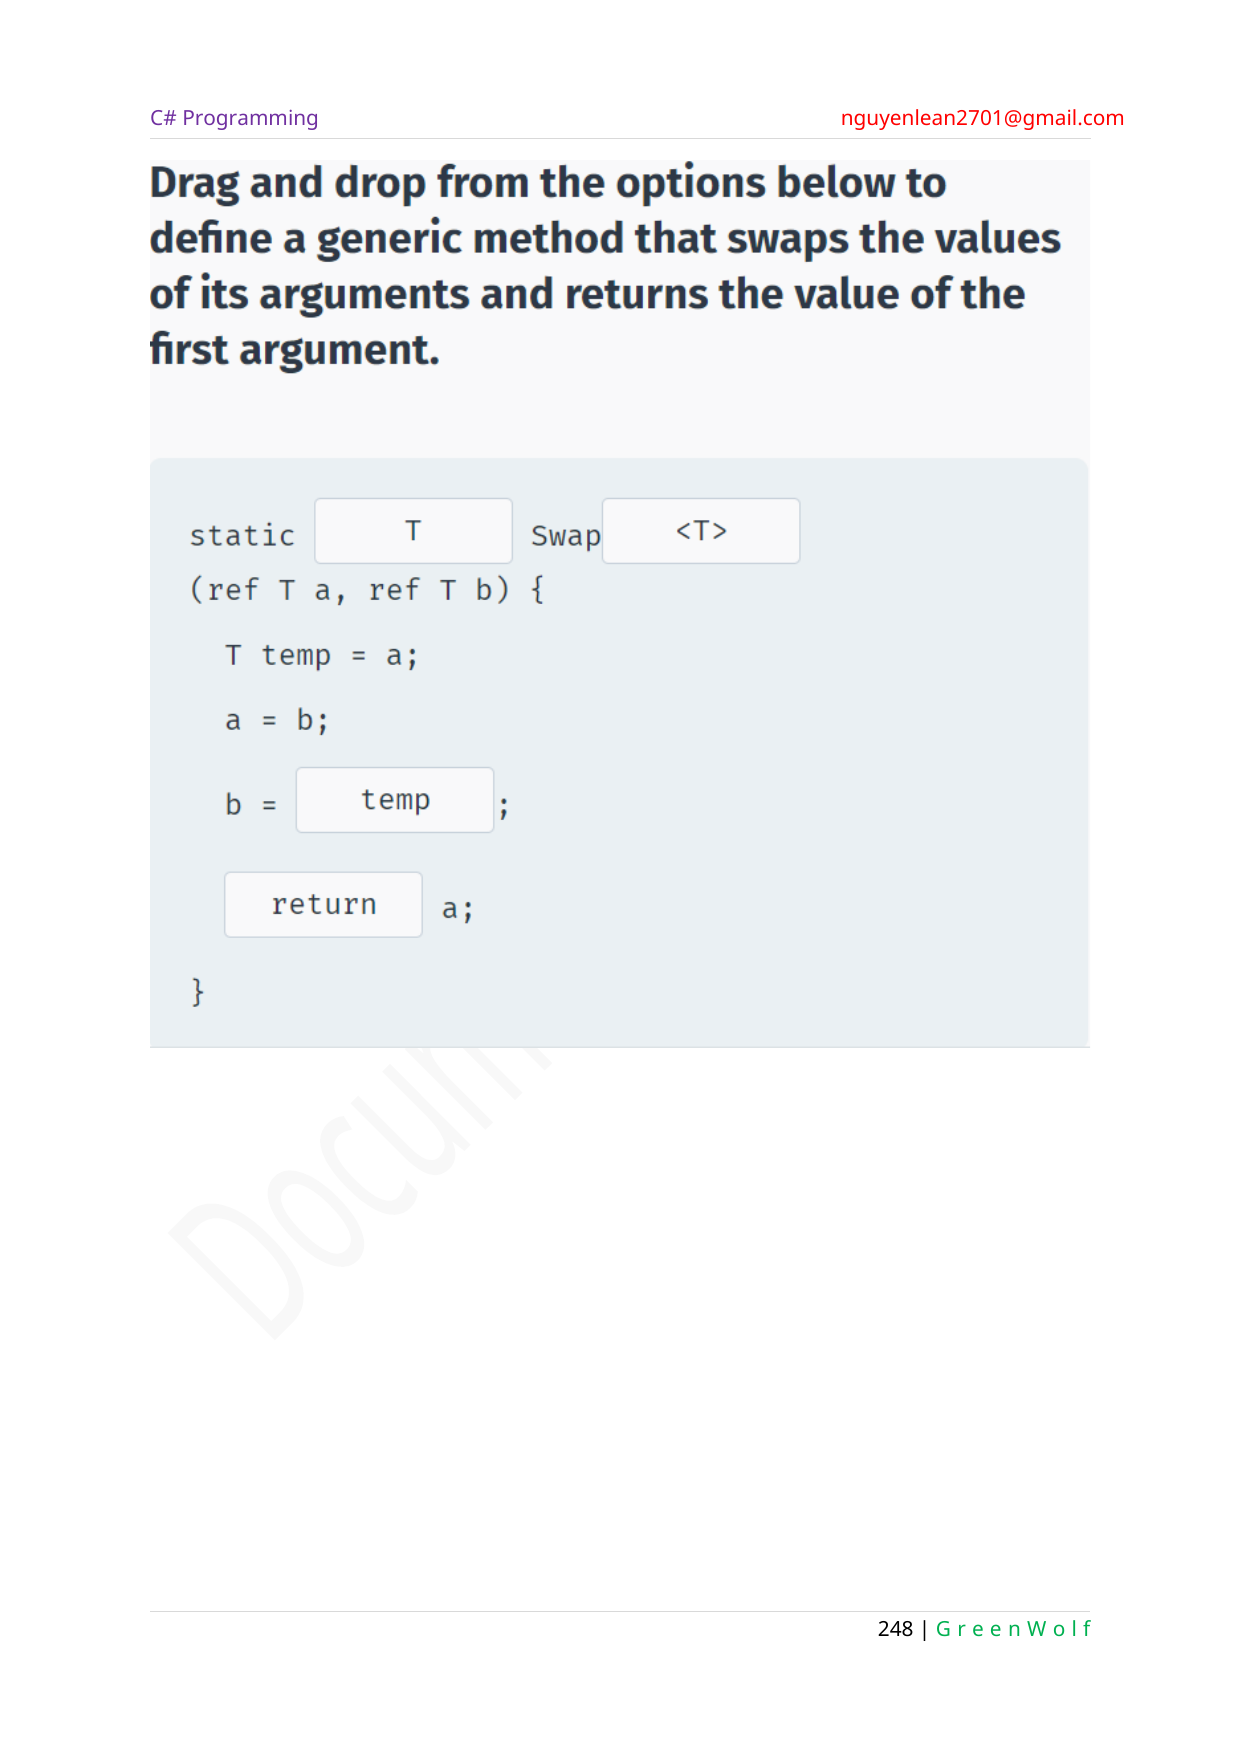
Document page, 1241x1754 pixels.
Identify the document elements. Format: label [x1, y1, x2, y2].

picture [150, 160, 1091, 1048]
